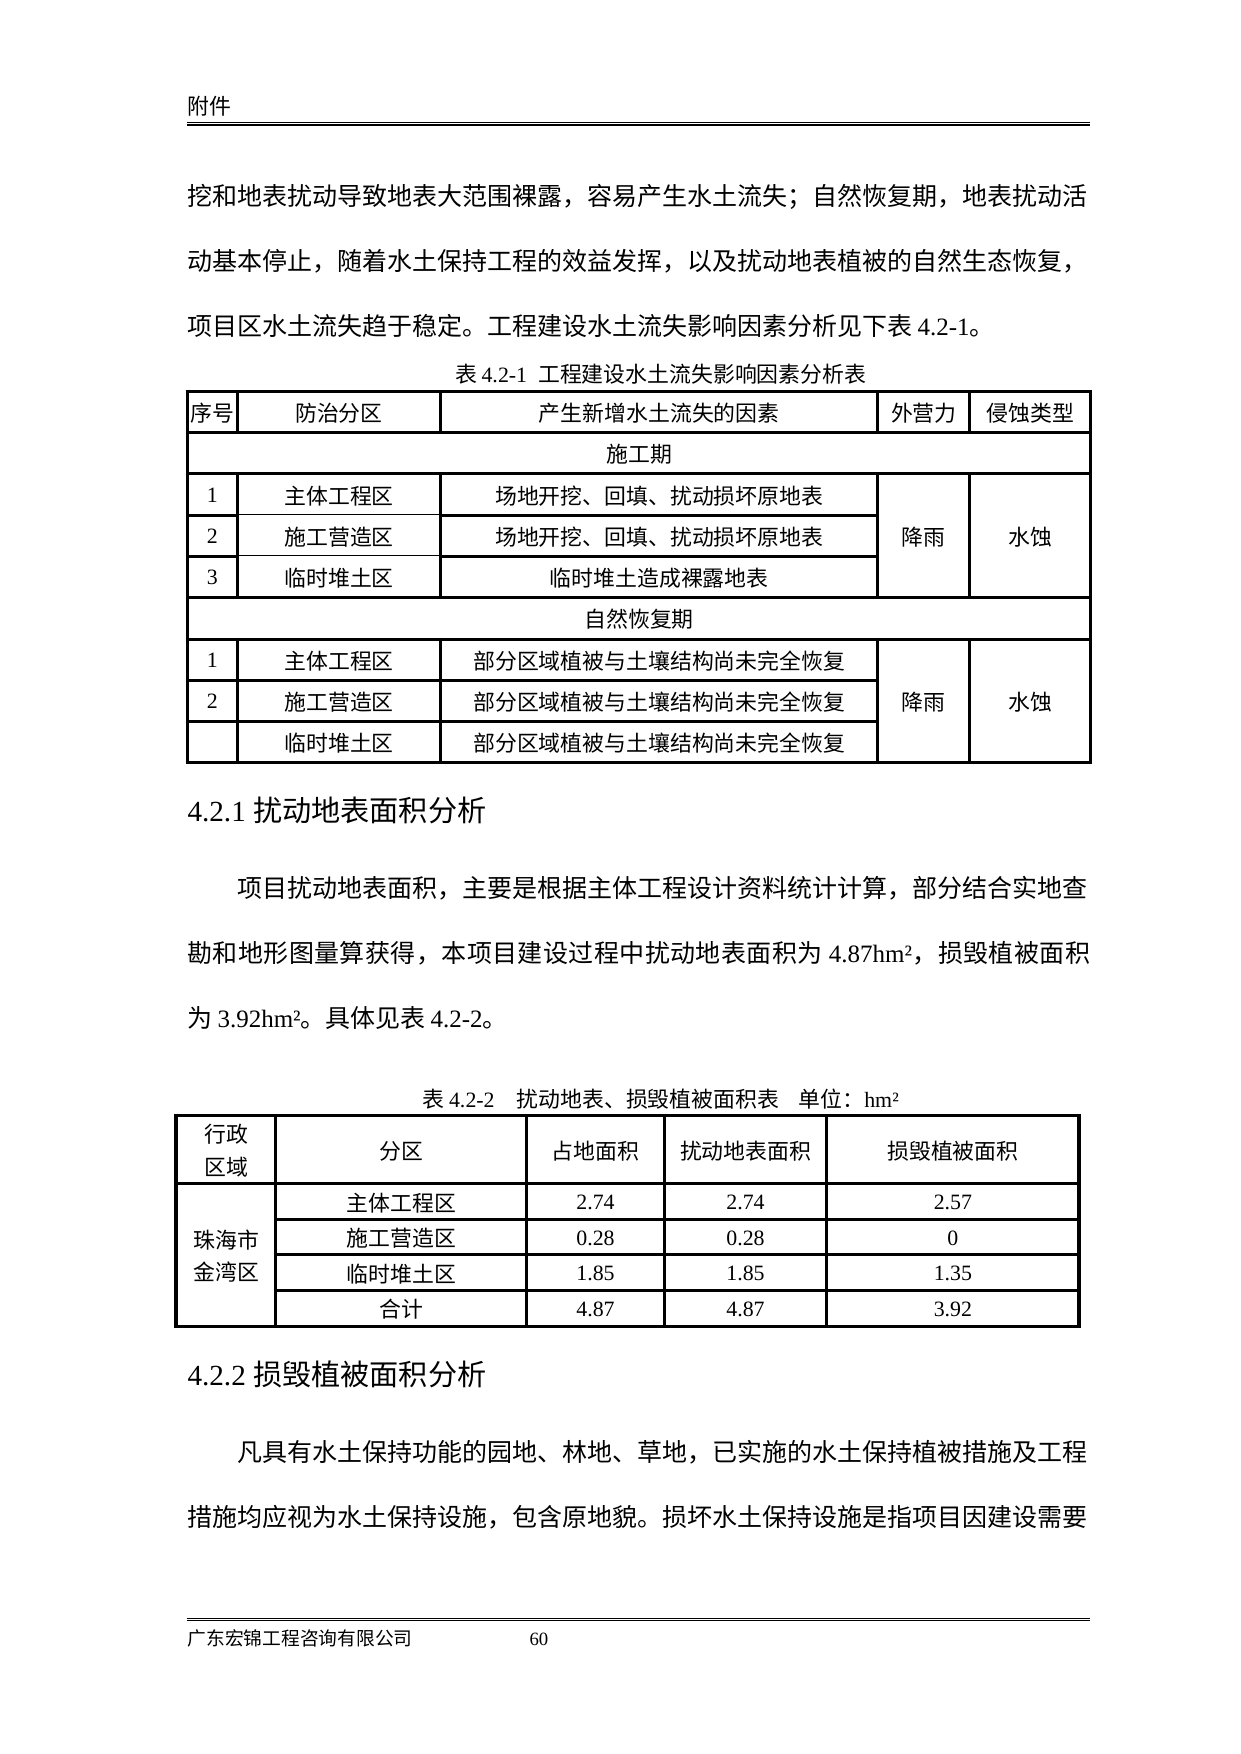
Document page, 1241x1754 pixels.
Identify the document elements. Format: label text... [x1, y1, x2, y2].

text 表4.2-1 工程建设水土流失影响因素分析表 [187, 357, 1090, 389]
table_cell 0.28 [528, 1221, 663, 1253]
table_cell 2 [189, 682, 236, 720]
table_cell 临时堆土造成裸露地表 [442, 558, 876, 596]
table_cell 4.87 [666, 1292, 825, 1324]
table_header 防治分区 [239, 393, 439, 431]
table_cell 4.87 [528, 1292, 663, 1324]
table_cell 水蚀 [971, 641, 1089, 761]
table_cell 施工营造区 [239, 682, 439, 720]
table_cell 临时堆土区 [239, 723, 439, 761]
table_cell 场地开挖、回填、扰动损坏原地表 [442, 517, 876, 555]
table_cell 施工期 [189, 434, 1089, 472]
table_cell 3.92 [828, 1292, 1077, 1324]
table_cell 2.74 [528, 1185, 663, 1218]
table_cell 3 [189, 558, 236, 596]
table_header 分区 [277, 1117, 525, 1182]
table_cell 自然恢复期 [189, 599, 1089, 637]
table_header 外营力 [879, 393, 968, 431]
table_cell 0.28 [666, 1221, 825, 1253]
table_header 侵蚀类型 [971, 393, 1089, 431]
table_cell 部分区域植被与土壤结构尚未完全恢复 [442, 641, 876, 678]
table_header 损毁植被面积 [828, 1117, 1077, 1182]
table_cell 0 [828, 1221, 1077, 1253]
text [187, 162, 1090, 357]
table_cell 施工营造区 [277, 1221, 525, 1253]
table_cell 场地开挖、回填、扰动损坏原地表 [442, 475, 876, 514]
table_cell 2 [189, 517, 236, 555]
table_cell 施工营造区 [239, 515, 439, 555]
text 项目扰动地表面积，主要是根据主体工程设计资料统计计算，部分结合实地查勘和地形图量算获得，本项目建设过程中扰动地表面积为4.87hm²，损毁植被面积为3.92hm²。具体见表4.2-2。 [187, 854, 1090, 1049]
subtitle 4.2.2 损毁植被面积分析 [187, 1340, 1090, 1405]
table_header 扰动地表面积 [666, 1117, 825, 1182]
table_header 占地面积 [528, 1117, 663, 1182]
table_cell 降雨 [879, 475, 968, 596]
table_header 产生新增水土流失的因素 [442, 393, 876, 431]
table_cell [189, 723, 236, 761]
table_cell 部分区域植被与土壤结构尚未完全恢复 [442, 682, 876, 720]
table_cell 主体工程区 [239, 475, 439, 514]
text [187, 1418, 1090, 1548]
text 表4.2-2 扰动地表、损毁植被面积表 单位：hm² [187, 1081, 1090, 1114]
subtitle 4.2.1 扰动地表面积分析 [187, 776, 1090, 841]
table_cell 2.74 [666, 1185, 825, 1218]
table_cell 珠海市金湾区 [178, 1185, 274, 1324]
table_cell 2.57 [828, 1185, 1077, 1218]
table_cell 临时堆土区 [239, 556, 439, 596]
table_cell 降雨 [879, 641, 968, 761]
table_cell 1.35 [828, 1256, 1077, 1289]
table_cell 临时堆土区 [277, 1256, 525, 1289]
table_cell 1 [189, 641, 236, 678]
table_header 行政 区域 [178, 1117, 274, 1182]
table_header 序号 [189, 393, 236, 431]
table_cell 1 [189, 475, 236, 514]
table_cell 主体工程区 [277, 1185, 525, 1218]
table_cell 1.85 [666, 1256, 825, 1289]
table_cell 合计 [277, 1292, 525, 1324]
table_cell 1.85 [528, 1256, 663, 1289]
table_cell 水蚀 [971, 475, 1089, 596]
table_cell 主体工程区 [239, 641, 439, 678]
table_cell 部分区域植被与土壤结构尚未完全恢复 [442, 723, 876, 761]
